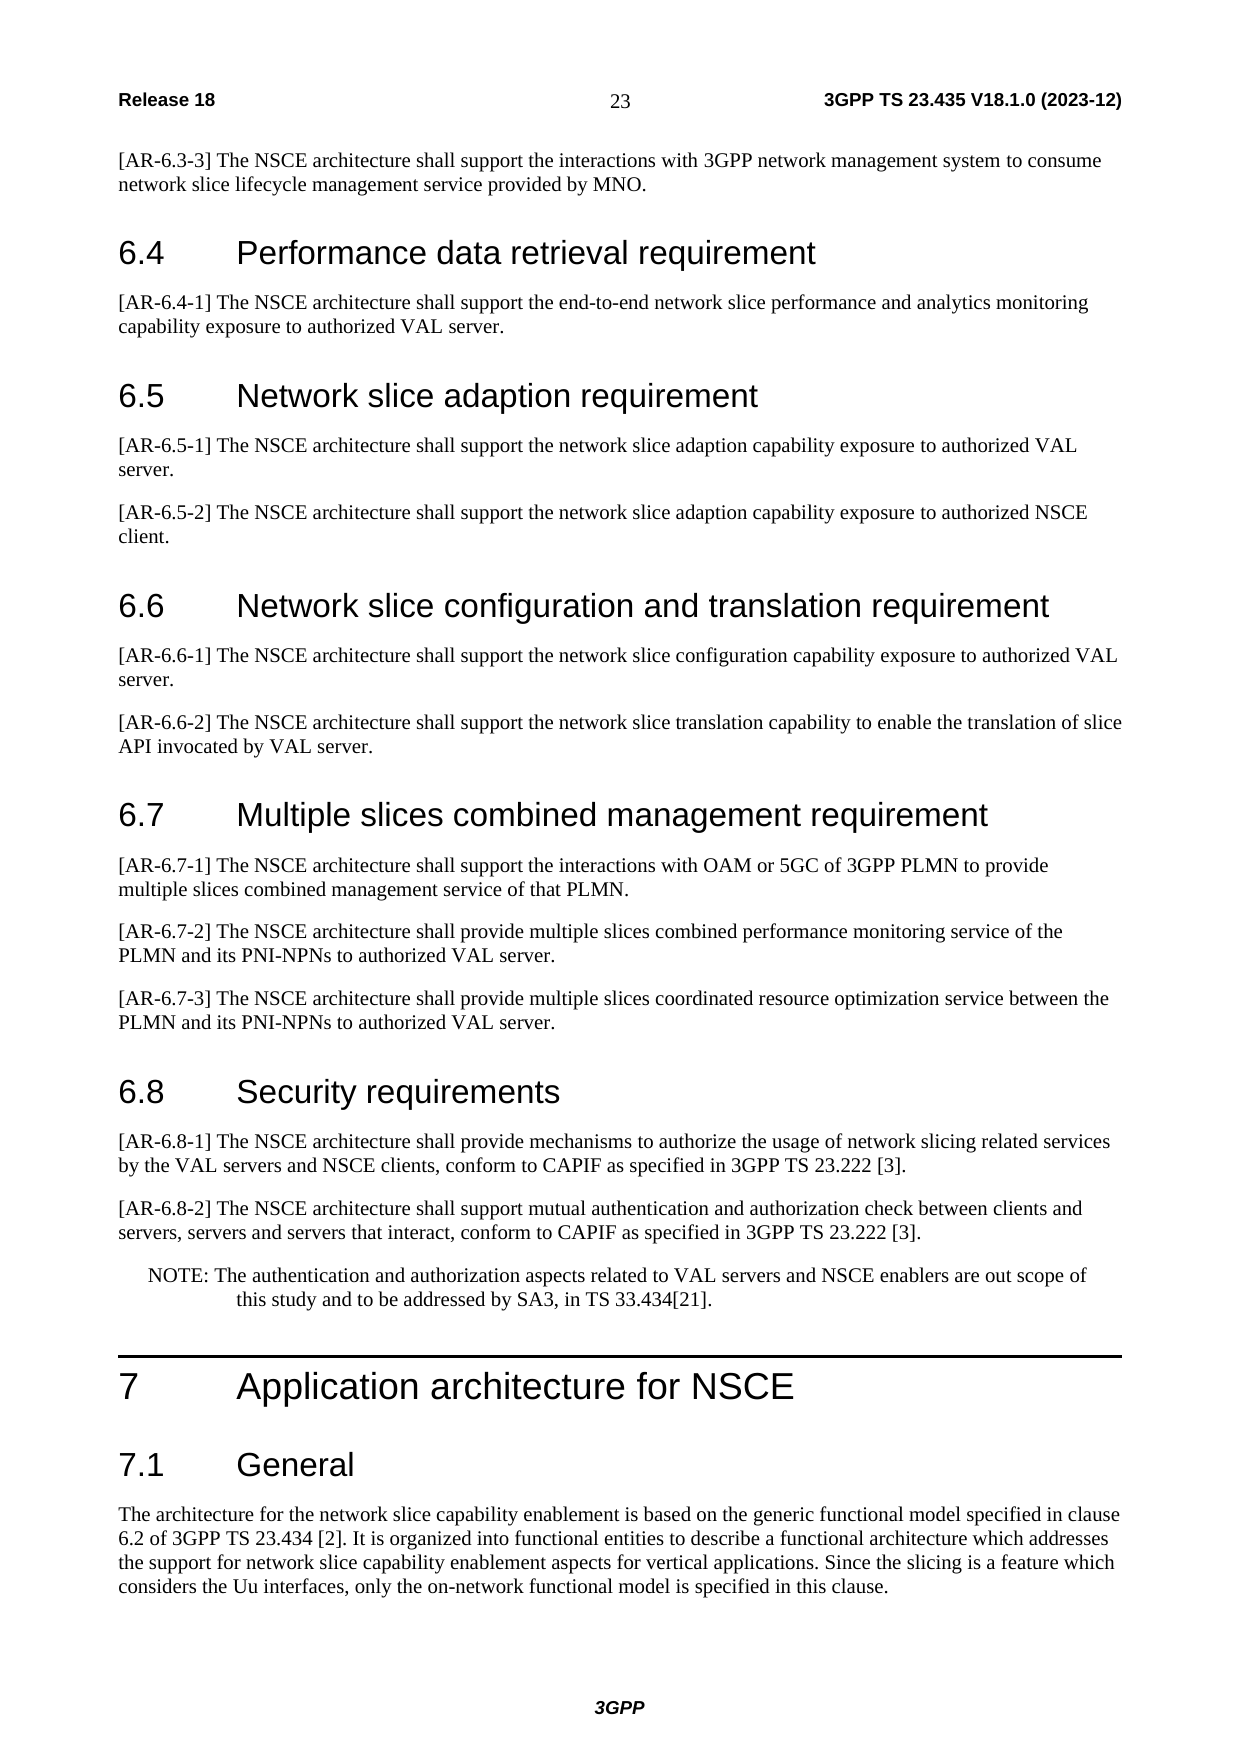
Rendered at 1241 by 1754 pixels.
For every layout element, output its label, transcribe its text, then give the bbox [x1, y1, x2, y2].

text NOTE: The authentication and authorization aspects related to VAL servers and NSCE enablers are out scope of this study and to be addressed by SA3, in TS 33.434[21]. [148, 1263, 1122, 1311]
text [AR-6.6-2] The NSCE architecture shall support the network slice translation capability to enable the translation of slice API invocated by VAL server. [118, 710, 1122, 758]
text [AR-6.7-1] The NSCE architecture shall support the interactions with OAM or 5GC of 3GPP PLMN to provide multiple slices combined management service of that PLMN. [118, 852, 1122, 901]
subtitle 6.8 Security requirements [118, 1072, 1122, 1110]
subtitle 6.6 Network slice configuration and translation requirement [118, 586, 1122, 624]
text [AR-6.7-3] The NSCE architecture shall provide multiple slices coordinated resource optimization service between the PLMN and its PNI-NPNs to authorized VAL server. [118, 986, 1122, 1034]
text [AR-6.4-1] The NSCE architecture shall support the end-to-end network slice performance and analytics monitoring capability exposure to authorized VAL server. [118, 290, 1122, 338]
subtitle 6.7 Multiple slices combined management requirement [118, 795, 1122, 834]
subtitle 7 Application architecture for NSCE [118, 1358, 1122, 1407]
text [AR-6.6-1] The NSCE architecture shall support the network slice configuration capability exposure to authorized VAL server. [118, 643, 1122, 691]
text [AR-6.7-2] The NSCE architecture shall provide multiple slices combined performance monitoring service of the PLMN and its PNI-NPNs to authorized VAL server. [118, 919, 1122, 967]
text The architecture for the network slice capability enablement is based on the generic functional model specified in clause 6.2 of 3GPP TS 23.434 [2]. It is organized into functional entities to describe a functional architecture which addresses the support for network slice capability enablement aspects for vertical applications. Since the slicing is a feature which considers the Uu interfaces, only the on-network functional model is specified in this clause. [118, 1502, 1122, 1598]
text [AR-6.3-3] The NSCE architecture shall support the interactions with 3GPP network management system to consume network slice lifecycle management service provided by MNO. [118, 147, 1122, 196]
text [AR-6.5-2] The NSCE architecture shall support the network slice adaption capability exposure to authorized NSCE client. [118, 500, 1122, 548]
text [AR-6.8-2] The NSCE architecture shall support mutual authentication and authorization check between clients and servers, servers and servers that interact, conform to CAPIF as specified in 3GPP TS 23.222 [3]. [118, 1196, 1122, 1244]
text [AR-6.5-1] The NSCE architecture shall support the network slice adaption capability exposure to authorized VAL server. [118, 433, 1122, 481]
subtitle 6.5 Network slice adaption requirement [118, 376, 1122, 414]
subtitle 7.1 General [118, 1445, 1122, 1483]
subtitle 6.4 Performance data retrieval requirement [118, 233, 1122, 272]
text [AR-6.8-1] The NSCE architecture shall provide mechanisms to authorize the usage of network slicing related services by the VAL servers and NSCE clients, conform to CAPIF as specified in 3GPP TS 23.222 [3]. [118, 1129, 1122, 1177]
